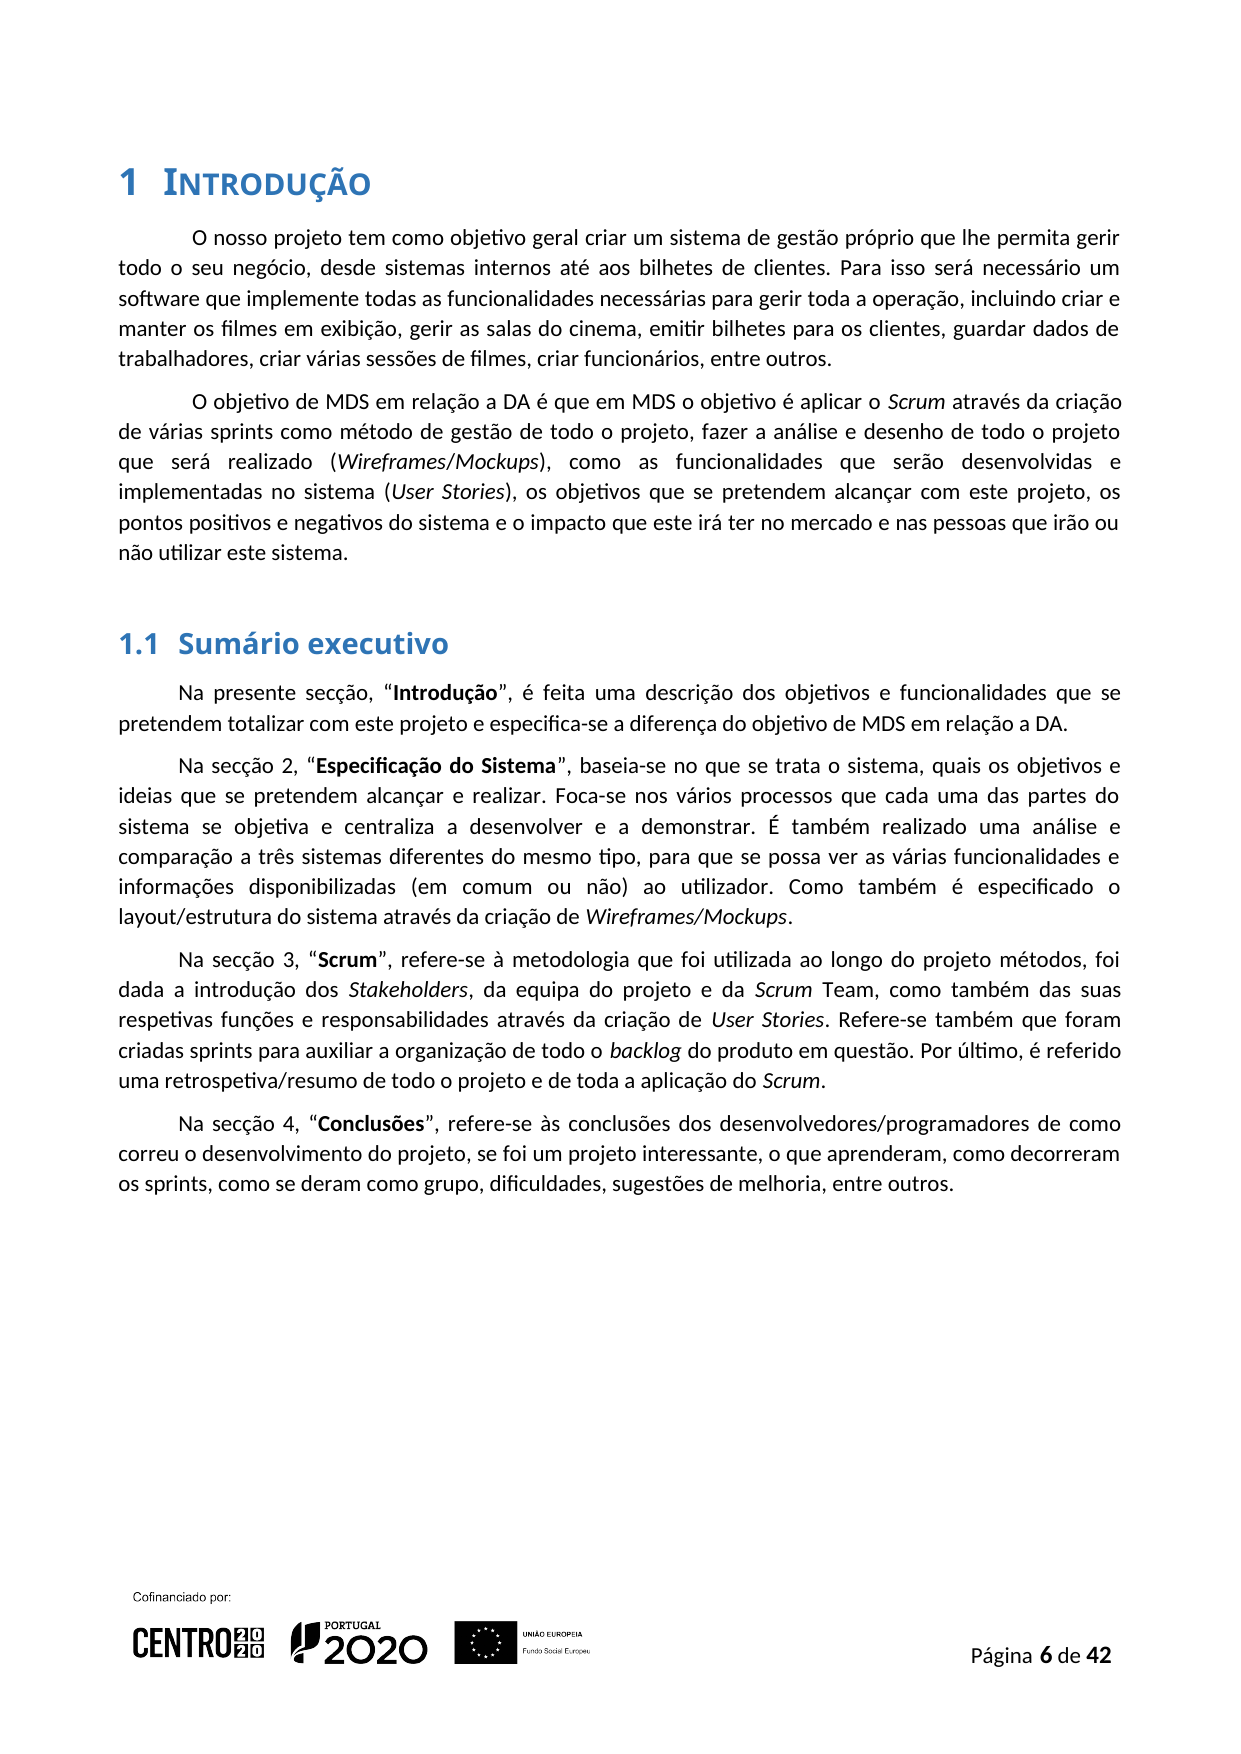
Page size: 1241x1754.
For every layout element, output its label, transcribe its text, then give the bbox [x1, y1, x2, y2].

text Na secção 2, “Especificação do Sistema”, baseia-se no que se trata o sistema, quais os objetivos e ideias que se pretendem alcançar e realizar. Foca-se nos vários processos que cada uma das partes do sistema se objetiva e centraliza a desenvolver e a demonstrar. É também realizado uma análise e comparação a três sistemas diferentes do mesmo tipo, para que se possa ver as várias funcionalidades e informações disponibilizadas (em comum ou não) ao utilizador. Como também é especificado o layout/estrutura do sistema através da criação de Wireframes/Mockups. [118, 751, 1122, 931]
subtitle Introdução [118, 156, 1122, 207]
text O objetivo de MDS em relação a DA é que em MDS o objetivo é aplicar o Scrum através da criação de várias sprints como método de gestão de todo o projeto, fazer a análise e desenho de todo o projeto que será realizado (Wireframes/Mockups), como as funcionalidades que serão desenvolvidas e implementadas no sistema (User Stories), os objetivos que se pretendem alcançar com este projeto, os pontos positivos e negativos do sistema e o impacto que este irá ter no mercado e nas pessoas que irão ou não utilizar este sistema. [118, 387, 1122, 566]
subtitle Sumário executivo [118, 623, 1122, 663]
picture [133, 1592, 590, 1664]
text Na secção 3, “Scrum”, refere-se à metodologia que foi utilizada ao longo do projeto métodos, foi dada a introdução dos Stakeholders, da equipa do projeto e da Scrum Team, como também das suas respetivas funções e responsabilidades através da criação de User Stories. Refere-se também que foram criadas sprints para auxiliar a organização de todo o backlog do produto em questão. Por último, é referido uma retrospetiva/resumo de todo o projeto e de toda a aplicação do Scrum. [118, 945, 1122, 1094]
text Na secção 4, “Conclusões”, refere-se às conclusões dos desenvolvedores/programadores de como correu o desenvolvimento do projeto, se foi um projeto interessante, o que aprenderam, como decorreram os sprints, como se deram como grupo, dificuldades, sugestões de melhoria, entre outros. [118, 1109, 1122, 1197]
text Na presente secção, “Introdução”, é feita uma descrição dos objetivos e funcionalidades que se pretendem totalizar com este projeto e especifica-se a diferença do objetivo de MDS em relação a DA. [118, 678, 1122, 737]
text O nosso projeto tem como objetivo geral criar um sistema de gestão próprio que lhe permita gerir todo o seu negócio, desde sistemas internos até aos bilhetes de clientes. Para isso será necessário um software que implemente todas as funcionalidades necessárias para gerir toda a operação, incluindo criar e manter os filmes em exibição, gerir as salas do cinema, emitir bilhetes para os clientes, guardar dados de trabalhadores, criar várias sessões de filmes, criar funcionários, entre outros. [118, 223, 1122, 372]
